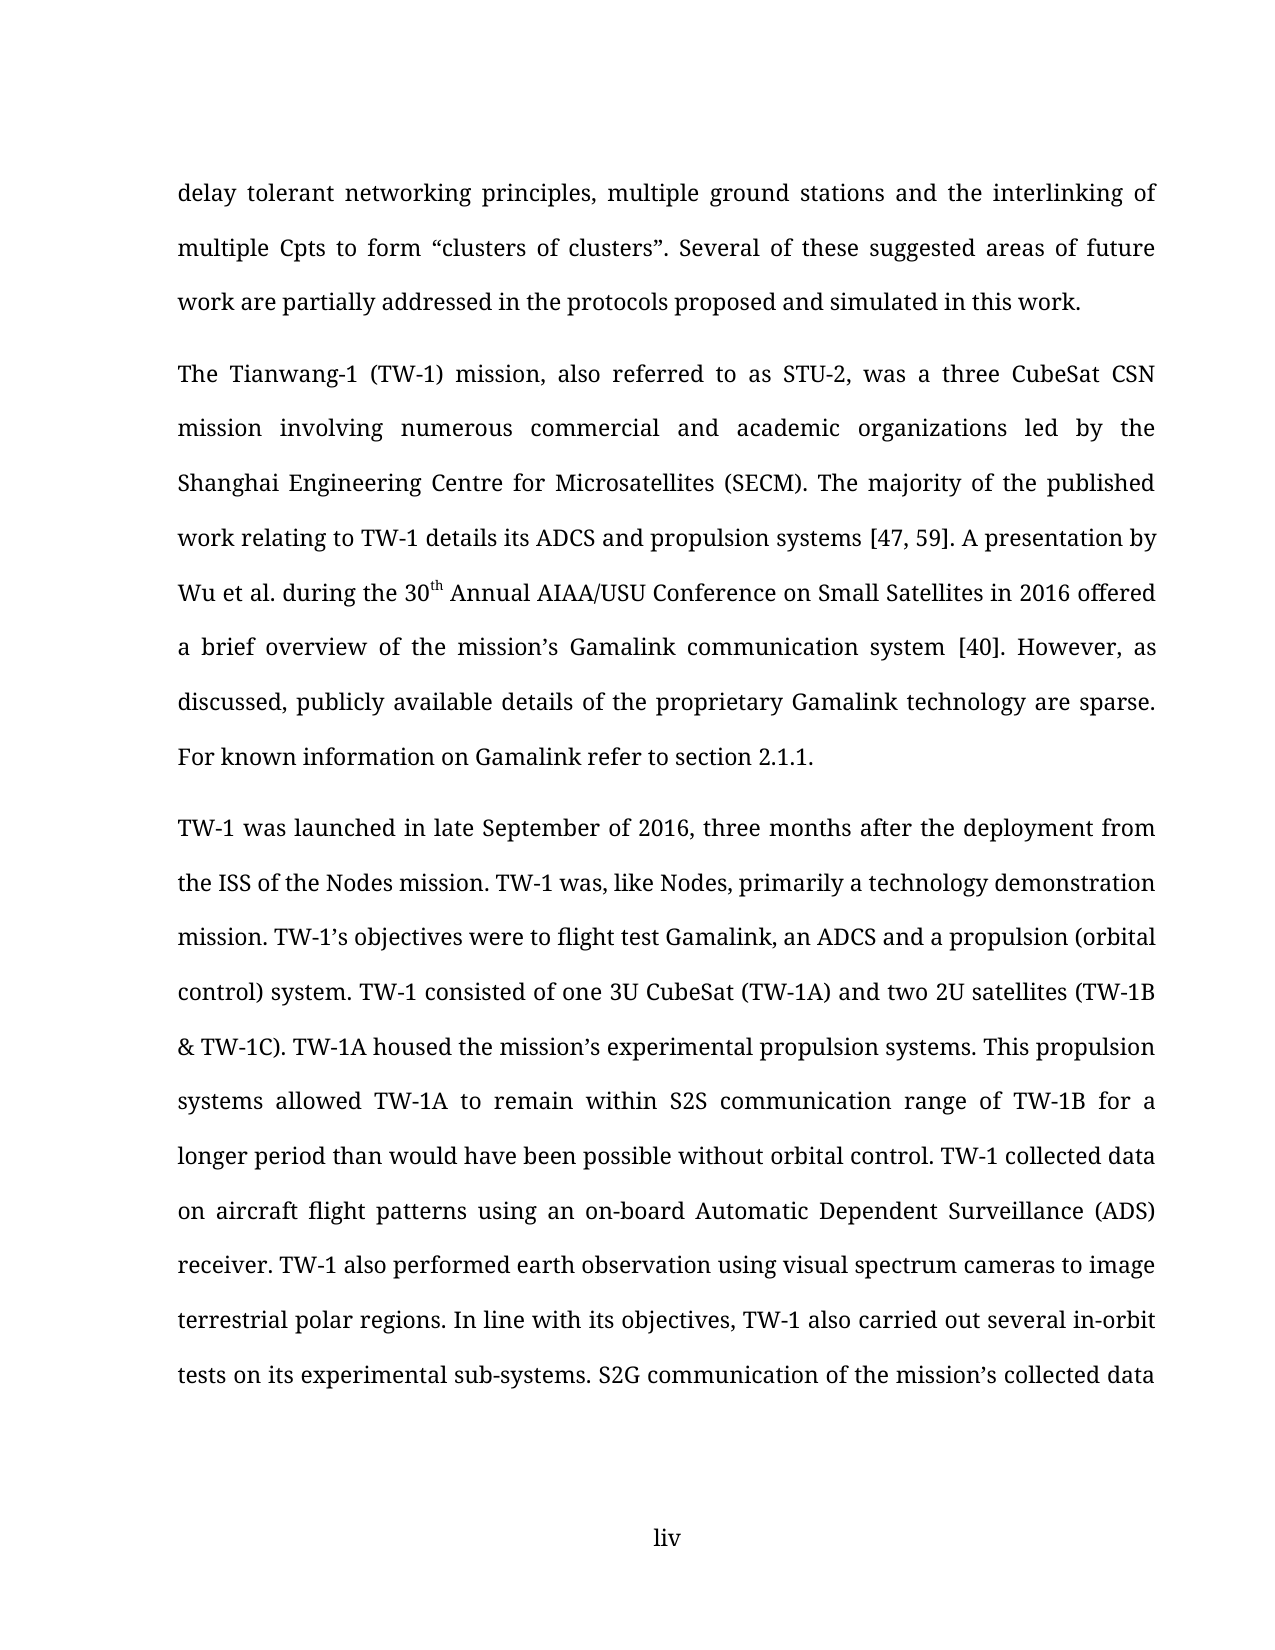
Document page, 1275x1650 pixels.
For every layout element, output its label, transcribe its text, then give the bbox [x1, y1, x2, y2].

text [177, 812, 1157, 1390]
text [177, 177, 1157, 318]
text The Tianwang-1 (TW-1) mission, also referred to as STU-2, was a three CubeSat CSN mission involving numerous commercial and academic organizations led by the Shanghai Engineering Centre for Microsatellites (SECM). The majority of the published work relating to TW-1 details its ADCS and propulsion systems [47, 59]. A presentation by Wu et al. during the 30th Annual AIAA/USU Conference on Small Satellites in 2016 offered a brief overview of the mission’s Gamalink communication system [40]. However, as discussed, publicly available details of the proprietary Gamalink technology are sparse. For known information on Gamalink refer to section 2.1.1. [177, 358, 1157, 772]
